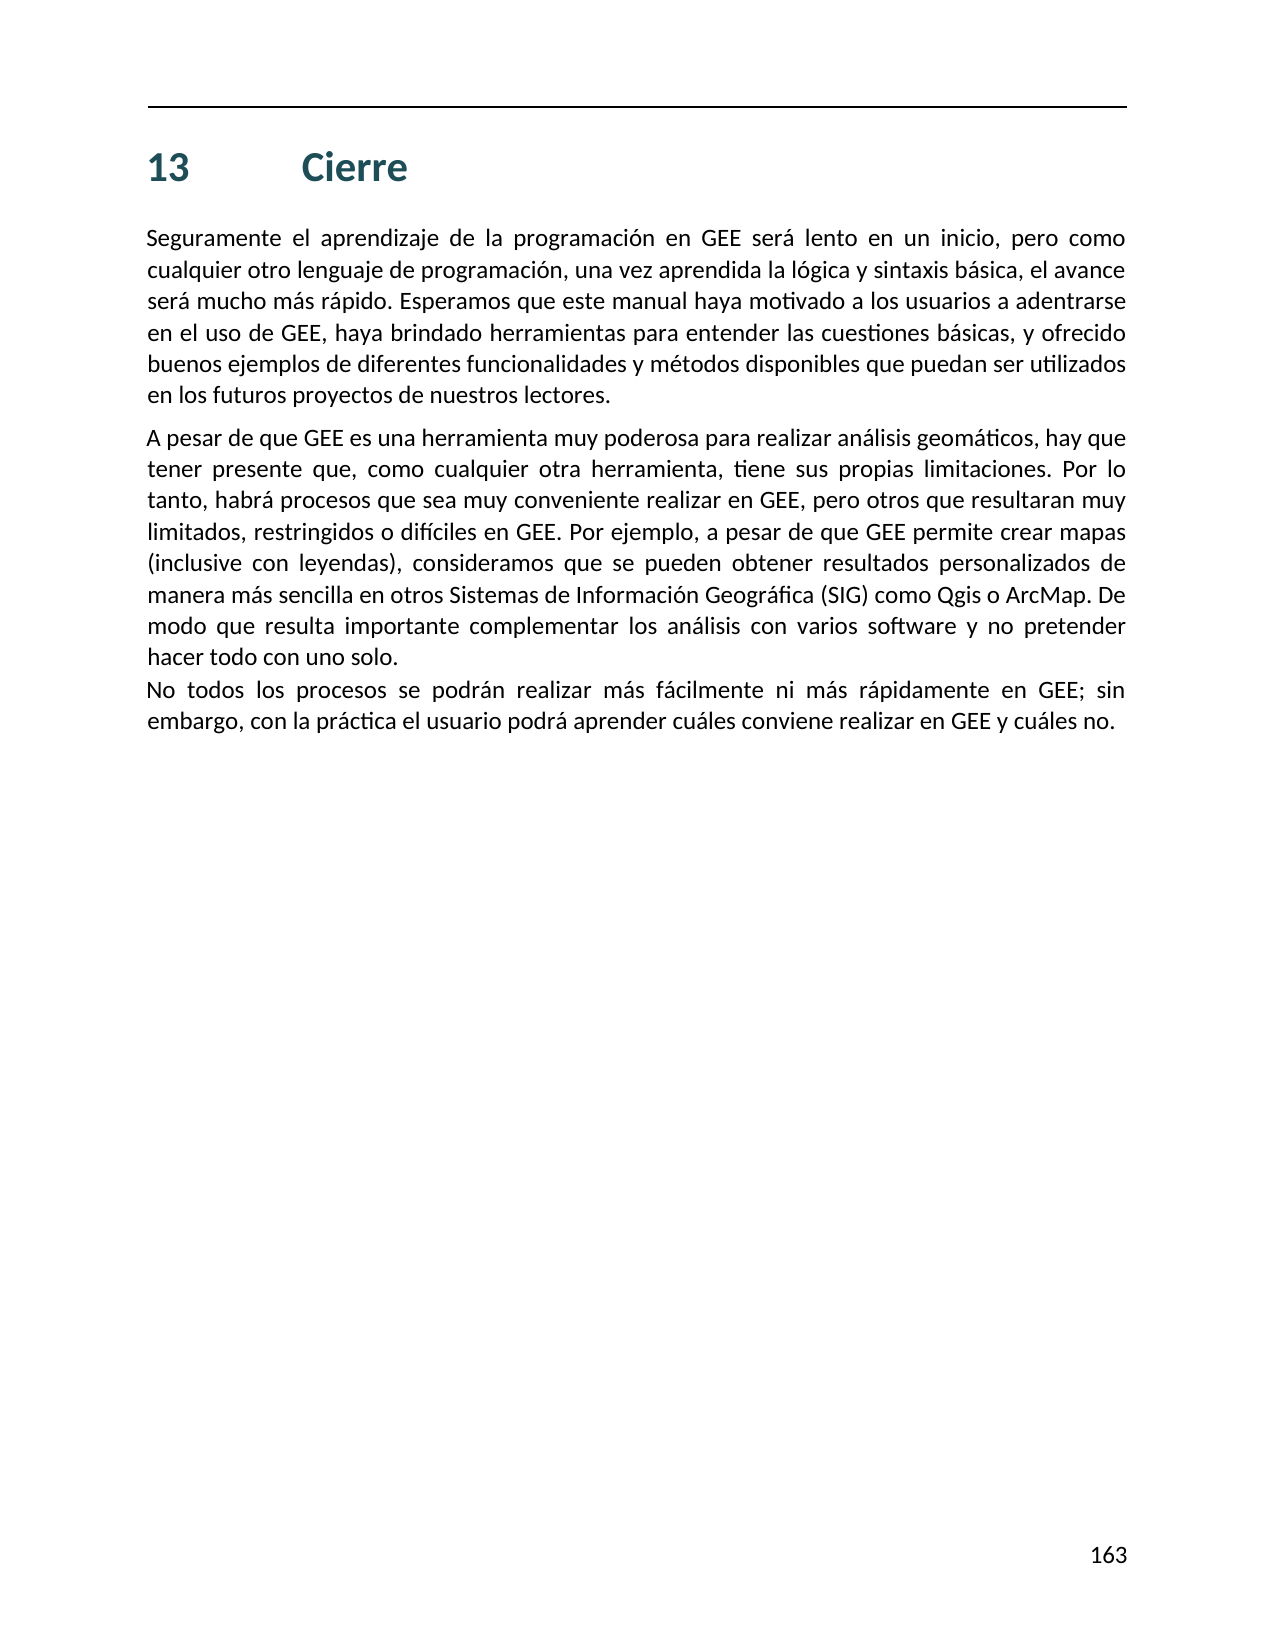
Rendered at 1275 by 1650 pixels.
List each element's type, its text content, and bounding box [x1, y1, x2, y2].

subtitle 13 Cierre [146, 140, 1127, 192]
text No todos los procesos se podrán realizar más fácilmente ni más rápidamente en GEE; sin embargo, con la práctica el usuario podrá aprender cuáles conviene realizar en GEE y cuáles no. [146, 674, 1127, 736]
text A pesar de que GEE es una herramienta muy poderosa para realizar análisis geomáticos, hay que tener presente que, como cualquier otra herramienta, tiene sus propias limitaciones. Por lo tanto, habrá procesos que sea muy conveniente realizar en GEE, pero otros que resultaran muy limitados, restringidos o difíciles en GEE. Por ejemplo, a pesar de que GEE permite crear mapas (inclusive con leyendas), consideramos que se pueden obtener resultados personalizados de manera más sencilla en otros Sistemas de Información Geográfica (SIG) como Qgis o ArcMap. De modo que resulta importante complementar los análisis con varios software y no pretender hacer todo con uno solo. [146, 422, 1127, 672]
text Seguramente el aprendizaje de la programación en GEE será lento en un inicio, pero como cualquier otro lenguaje de programación, una vez aprendida la lógica y sintaxis básica, el avance será mucho más rápido. Esperamos que este manual haya motivado a los usuarios a adentrarse en el uso de GEE, haya brindado herramientas para entender las cuestiones básicas, y ofrecido buenos ejemplos de diferentes funcionalidades y métodos disponibles que puedan ser utilizados en los futuros proyectos de nuestros lectores. [146, 223, 1127, 410]
